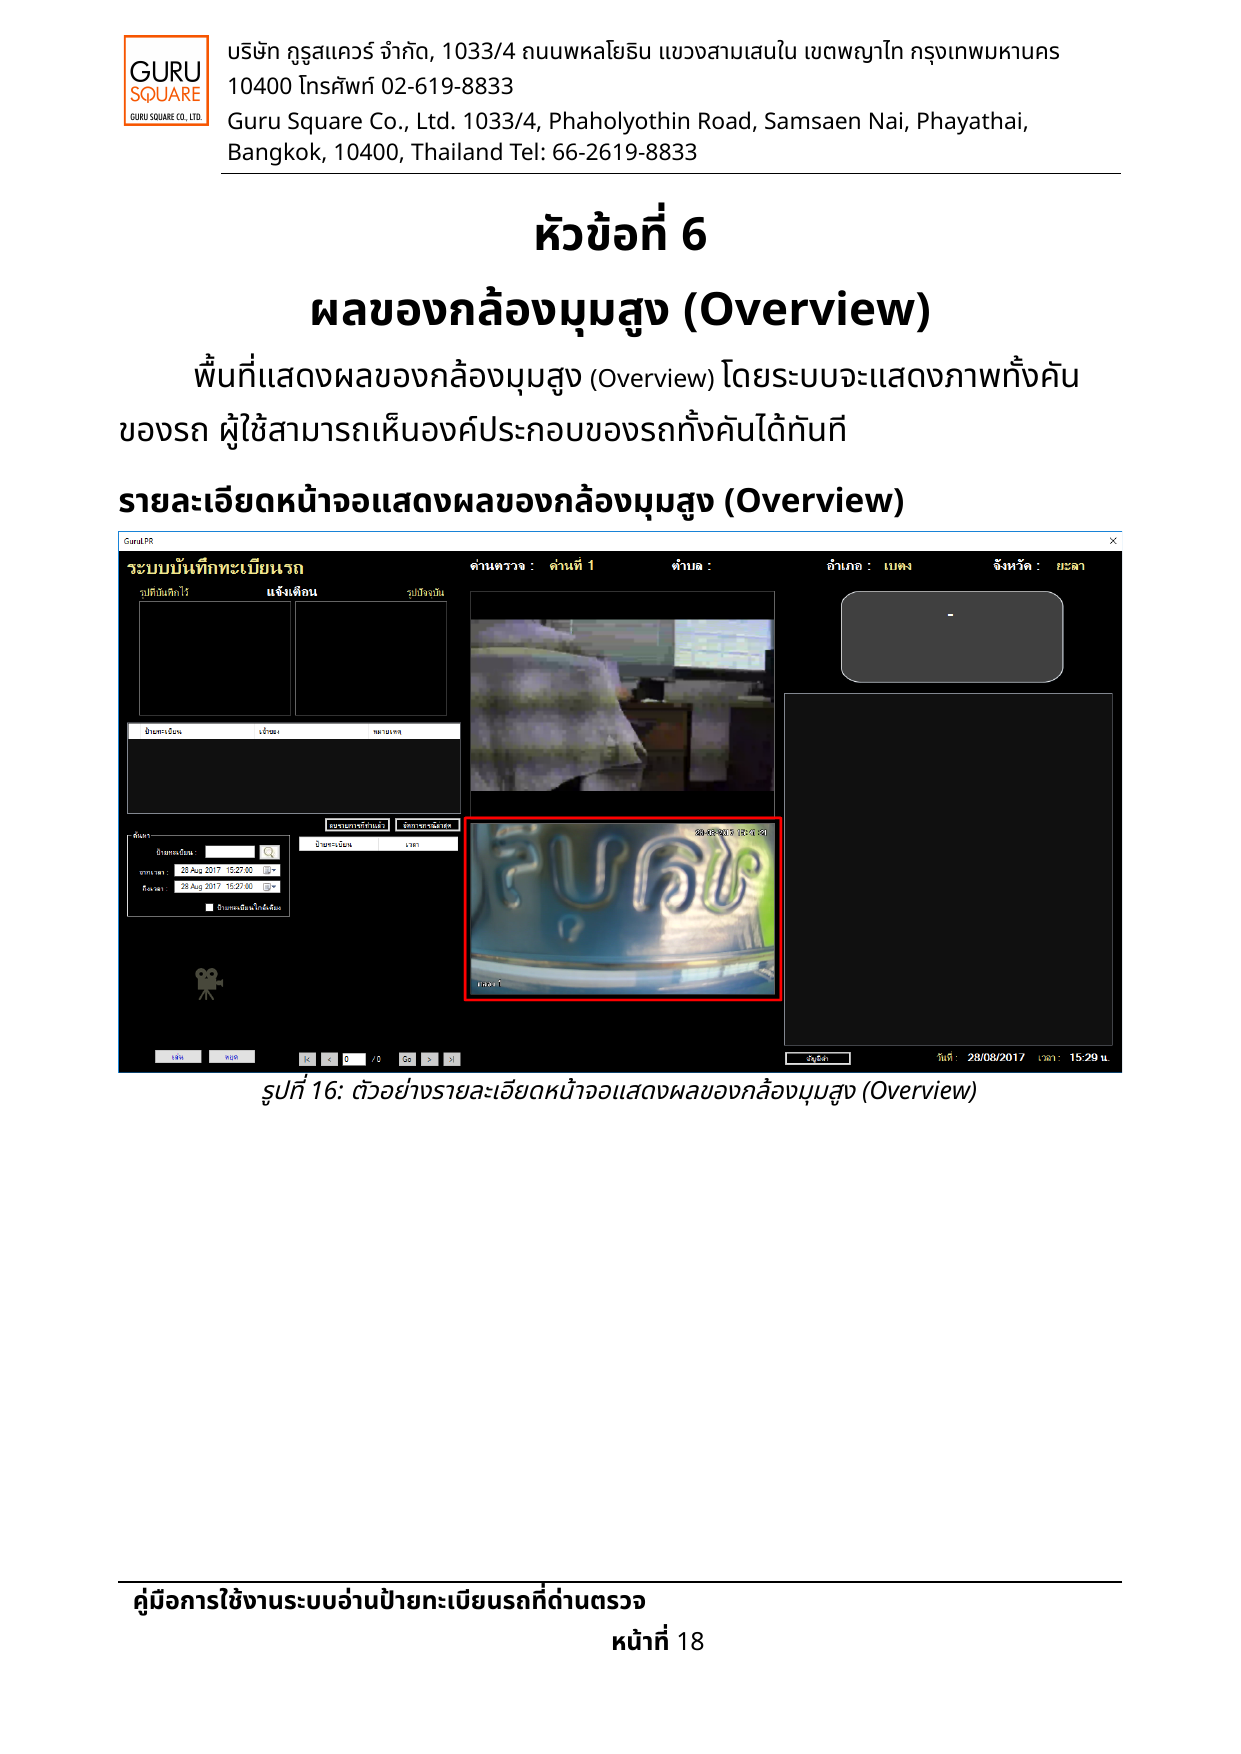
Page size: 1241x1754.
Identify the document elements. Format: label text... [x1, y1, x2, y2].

subtitle รายละเอียดหน้าจอแสดงผลของกล้องมุมสูง (Overview) [118, 477, 1122, 528]
subtitle ผลของกล้องมุมสูง (Overview) [118, 277, 1122, 346]
picture [118, 531, 1123, 1073]
subtitle หัวข้อที่ 6 [118, 202, 1122, 271]
picture [123, 35, 209, 126]
text พื้นที่แสดงผลของกล้องมุมสูง (Overview) โดยระบบจะแสดงภาพทั้งคันของรถ ผู้ใช้สามารถเห็นองค์ประกอบของรถทั้งคันได้ทันที [118, 352, 1122, 457]
